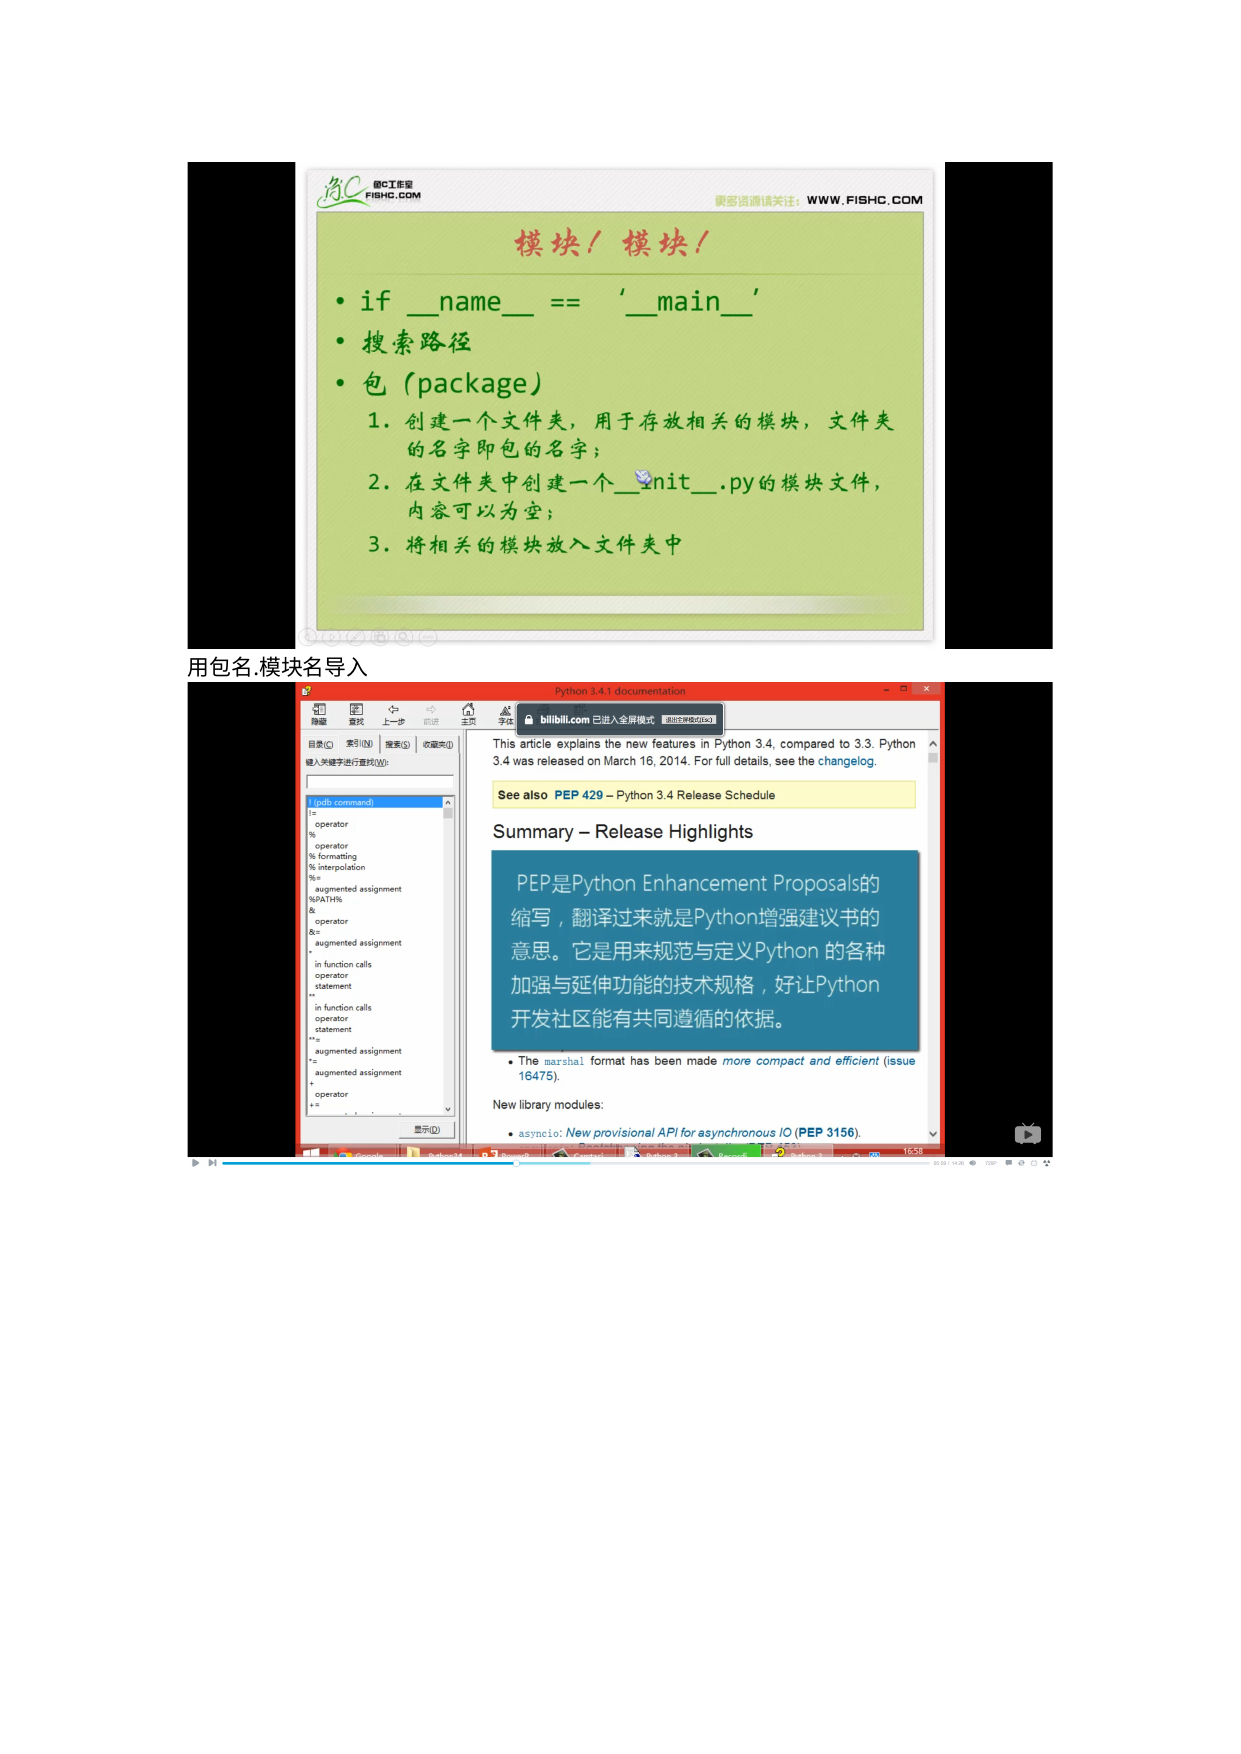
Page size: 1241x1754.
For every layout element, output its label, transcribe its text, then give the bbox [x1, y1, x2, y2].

picture [187, 682, 1053, 1169]
picture [187, 162, 1053, 649]
text 用包名.模块名导入 [187, 649, 1053, 682]
